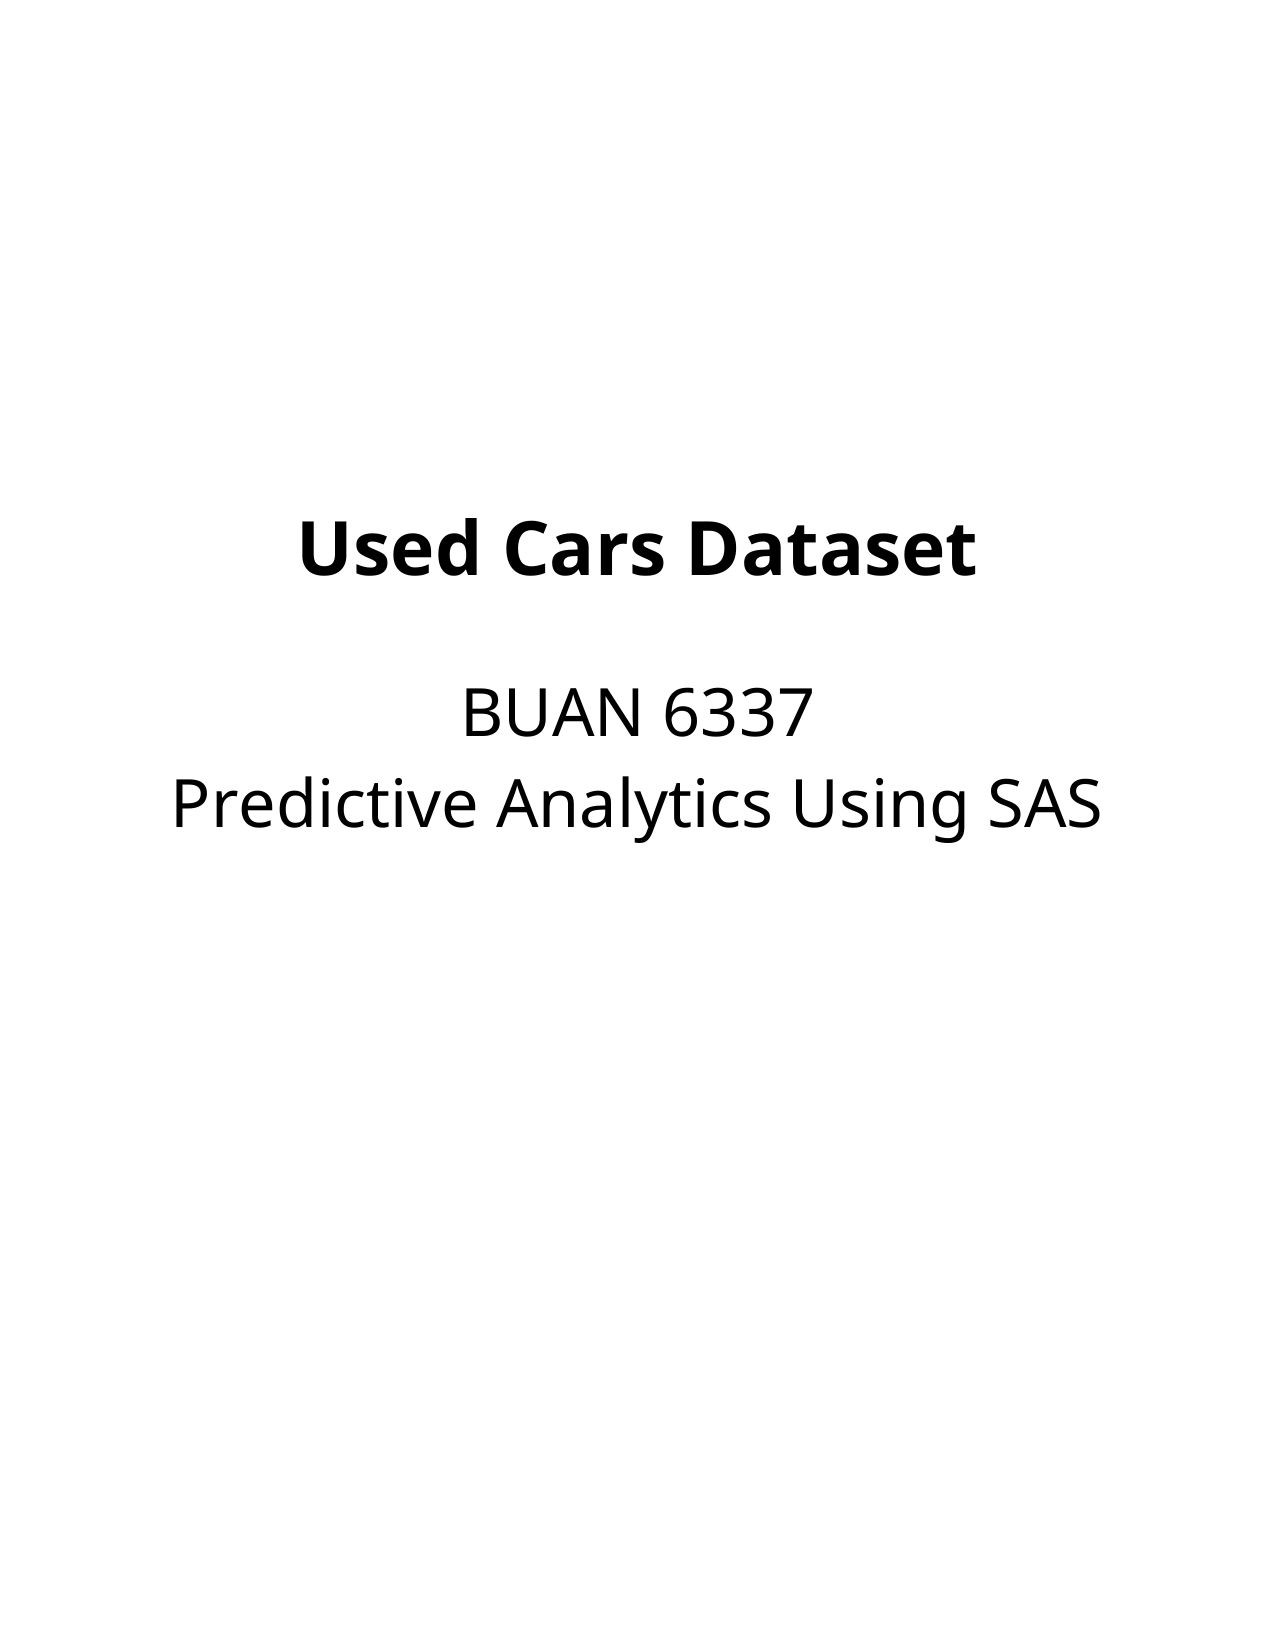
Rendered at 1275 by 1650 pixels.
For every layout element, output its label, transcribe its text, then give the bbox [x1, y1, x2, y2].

text Predictive Analytics Using SAS [150, 756, 1125, 847]
text Used Cars Dataset [150, 495, 1125, 597]
text BUAN 6337 [150, 665, 1125, 756]
